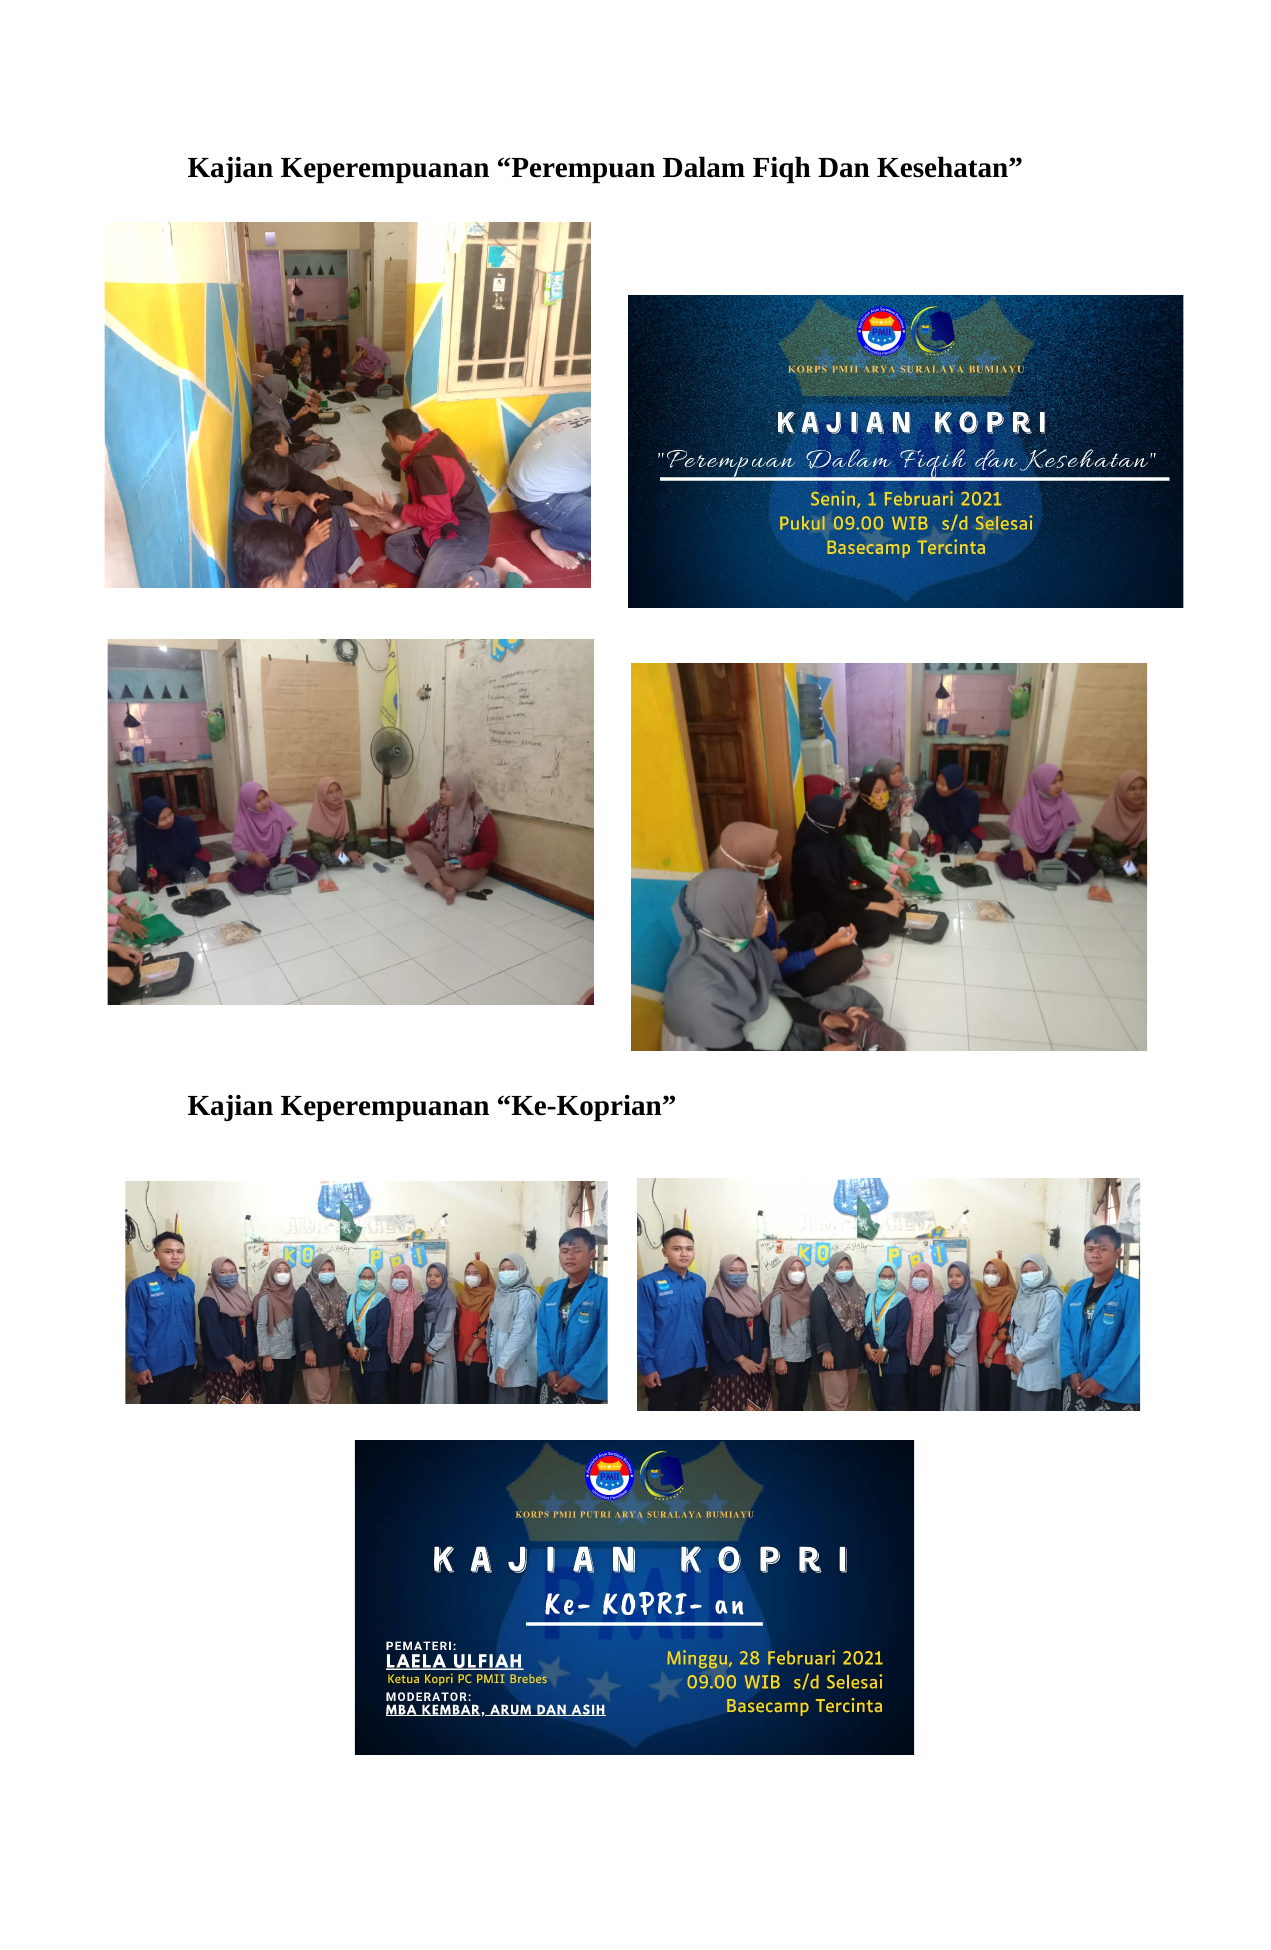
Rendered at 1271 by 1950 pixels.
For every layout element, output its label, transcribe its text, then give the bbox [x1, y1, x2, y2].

picture [631, 663, 1148, 1051]
picture [125, 1181, 608, 1404]
picture [637, 1178, 1141, 1411]
text Kajian Keperempuanan “Ke-Koprian” [187, 1088, 1084, 1121]
text Kajian Keperempuanan “Perempuan Dalam Fiqh Dan Kesehatan” [187, 150, 1084, 183]
picture [628, 295, 1184, 608]
picture [107, 639, 594, 1005]
picture [354, 1440, 915, 1755]
picture [104, 222, 591, 588]
